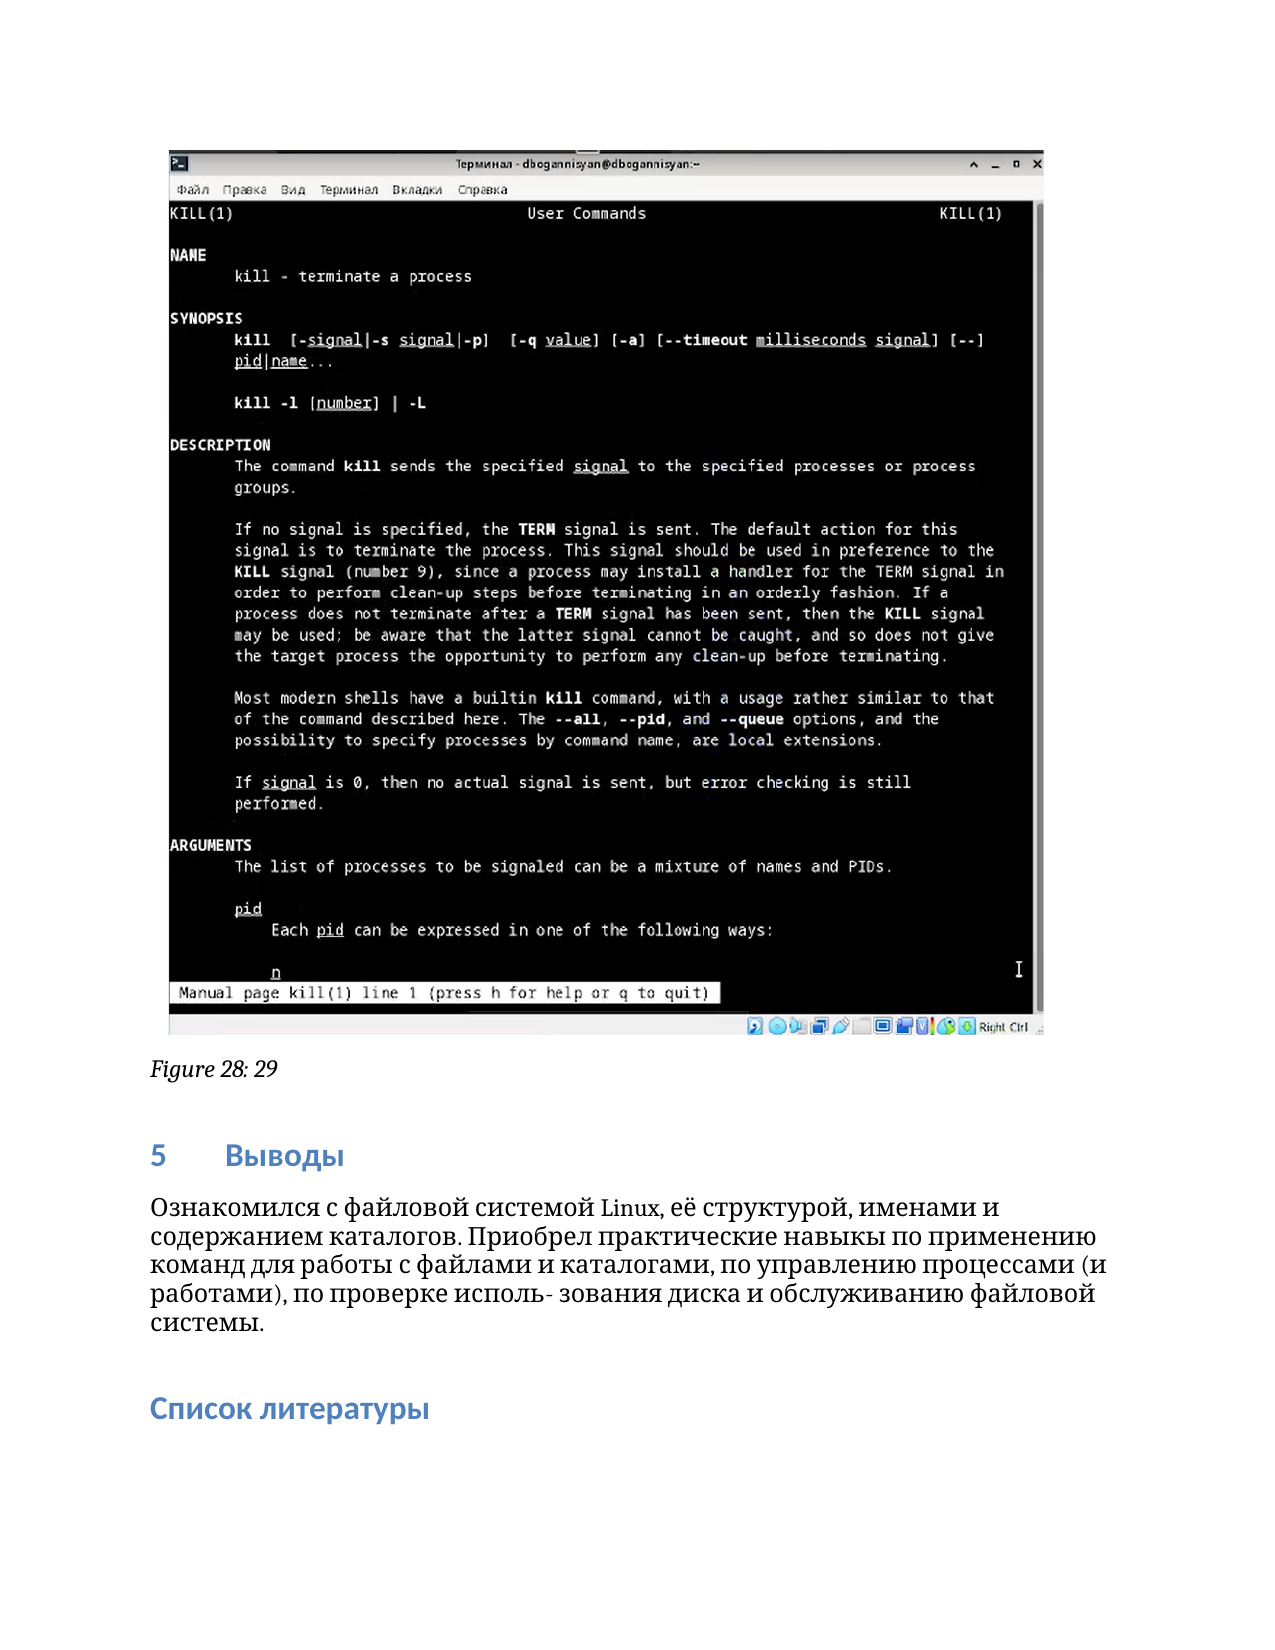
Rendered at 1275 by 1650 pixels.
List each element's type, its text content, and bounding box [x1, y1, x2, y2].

picture [168, 150, 1044, 1035]
subtitle Список литературы [150, 1387, 1125, 1428]
text Ознакомился с файловой системой Linux, её структурой, именами и содержанием каталогов. Приобрел практические навыкы по применению команд для работы с файлами и каталогами, по управлению процессами (и работами), по проверке исполь- зования диска и обслуживанию файловой системы. [150, 1194, 1125, 1337]
text Figure 28: 29 [150, 1055, 1125, 1084]
subtitle 5 Выводы [150, 1134, 1125, 1175]
